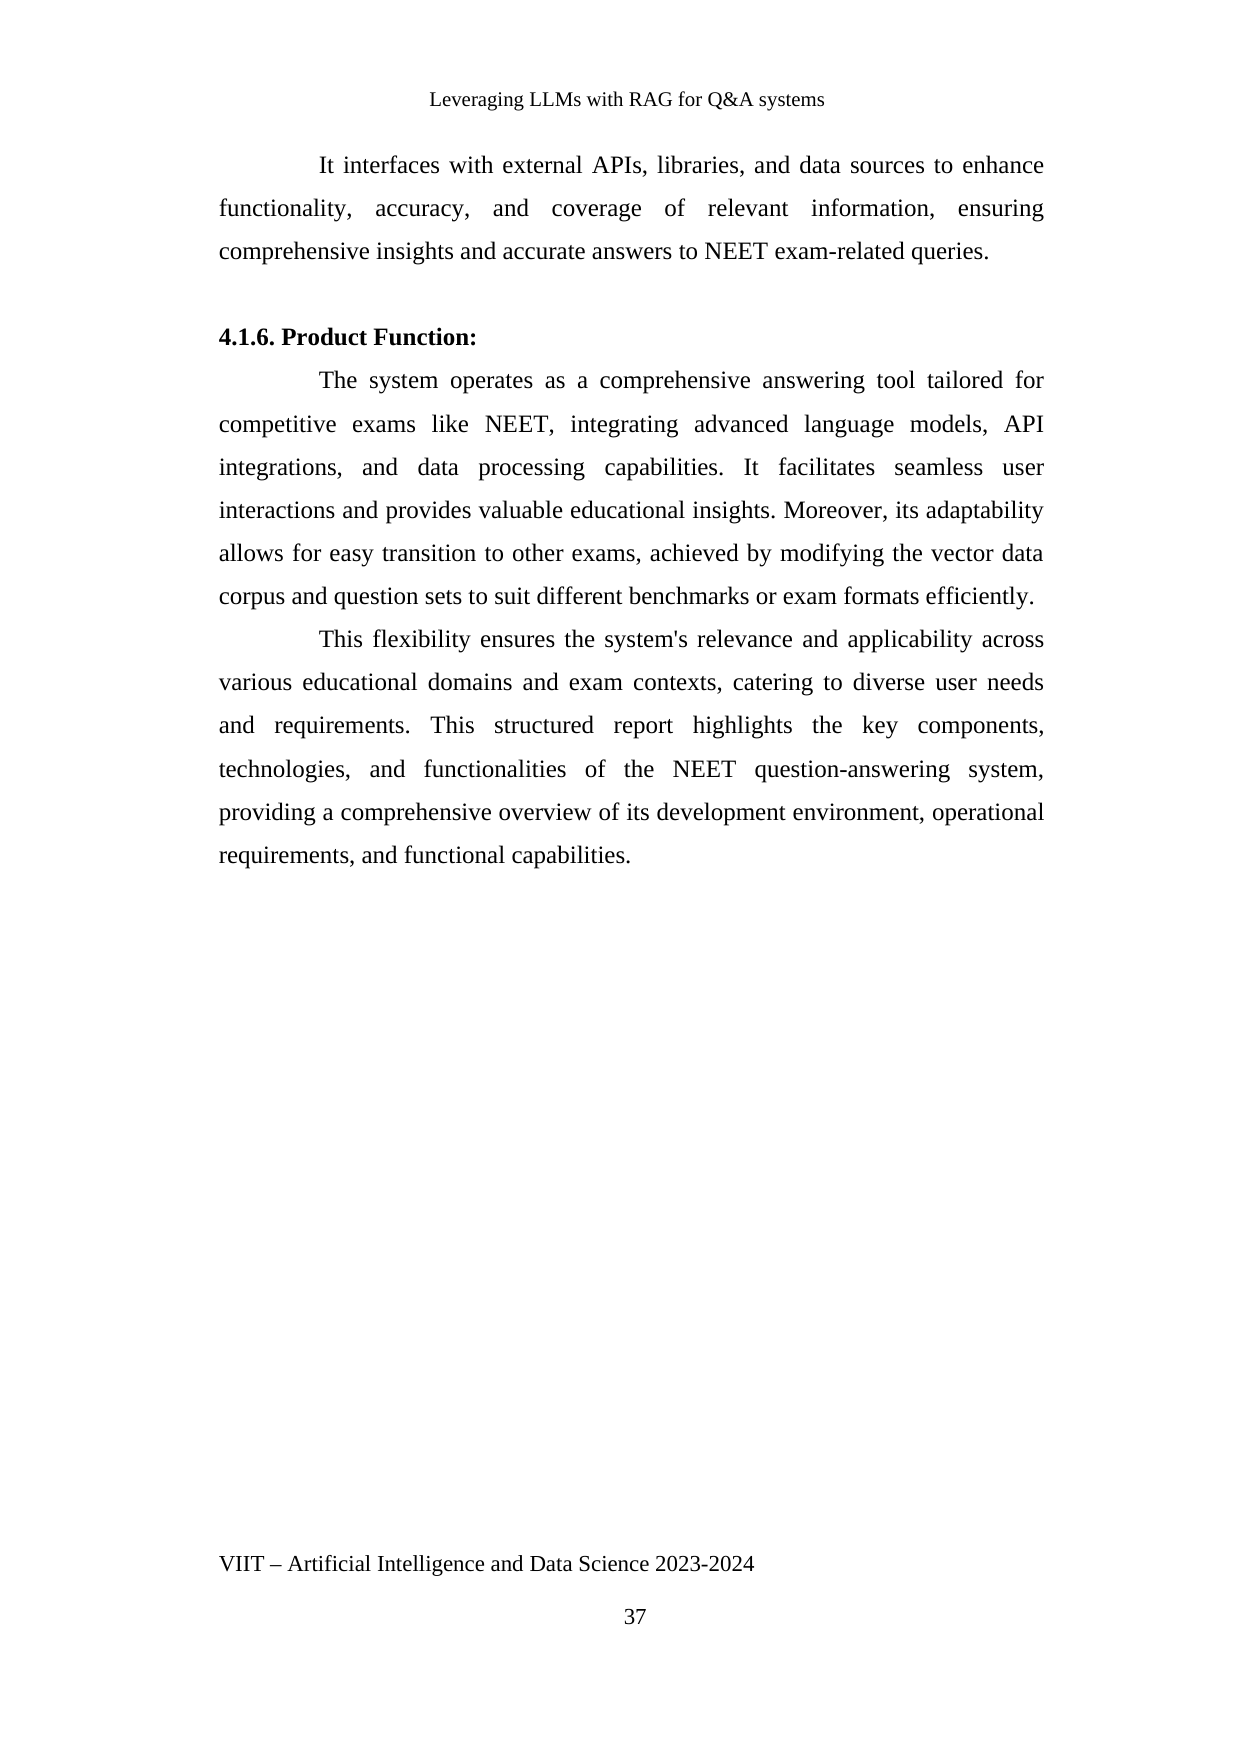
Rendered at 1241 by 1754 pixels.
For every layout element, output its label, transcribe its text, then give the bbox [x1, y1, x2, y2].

text The system operates as a comprehensive answering tool tailored for competitive exams like NEET, integrating advanced language models, API integrations, and data processing capabilities. It facilitates seamless user interactions and provides valuable educational insights. Moreover, its adaptability allows for easy transition to other exams, achieved by modifying the vector data corpus and question sets to suit different benchmarks or exam formats efficiently. [218, 366, 1045, 610]
text It interfaces with external APIs, libraries, and data sources to enhance functionality, accuracy, and coverage of relevant information, ensuring comprehensive insights and accurate answers to NEET exam-related queries. [218, 150, 1045, 265]
text 4.1.6. Product Function: [218, 322, 1045, 351]
text This flexibility ensures the system's relevance and applicability across various educational domains and exam contexts, catering to diverse user needs and requirements. This structured report highlights the key components, technologies, and functionalities of the NEET question-answering system, providing a comprehensive overview of its development environment, operational requirements, and functional capabilities. [218, 624, 1045, 869]
